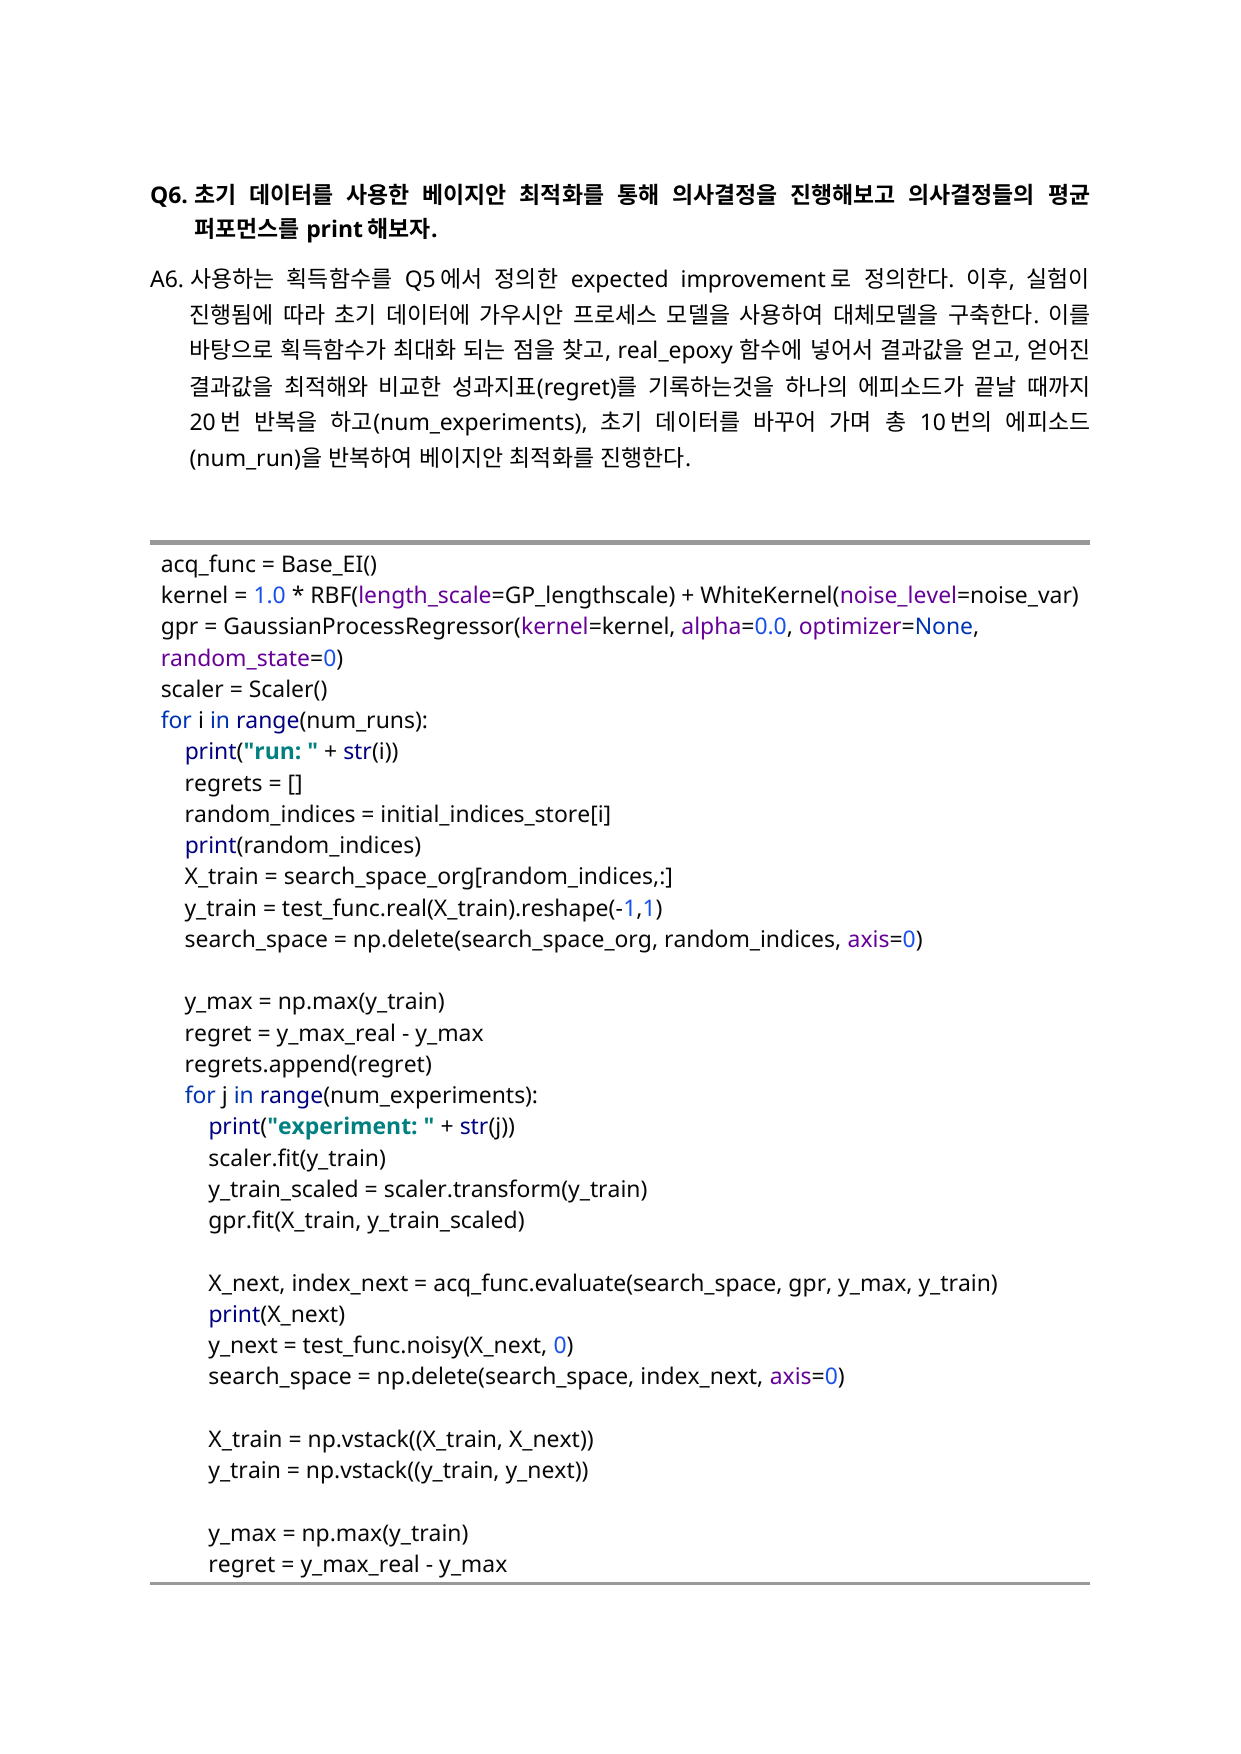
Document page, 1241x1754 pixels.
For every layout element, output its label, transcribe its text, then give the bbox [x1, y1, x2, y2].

list 사용하는 획득함수를 Q5에서 정의한 expected improvement로 정의한다. 이후, 실험이 진행됨에 따라 초기 데이터에 가우시안 프로세스 모델을 사용하여 대체모델을 구축한다. 이를 바탕으로 획득함수가 최대화 되는 점을 찾고, real_epoxy 함수에 넣어서 결과값을 얻고, 얻어진 결과값을 최적해와 비교한 성과지표(regret)를 기록하는것을 하나의 에피소드가 끝날 때까지 20번 반복을 하고(num_experiments), 초기 데이터를 바꾸어 가며 총 10번의 에피소드(num_run)을 반복하여 베이지안 최적화를 진행한다. [150, 261, 1090, 473]
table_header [150, 545, 1090, 1582]
text 초기 데이터를 사용한 베이지안 최적화를 통해 의사결정을 진행해보고 의사결정들의 평균 퍼포먼스를 print해보자. [150, 177, 1090, 244]
